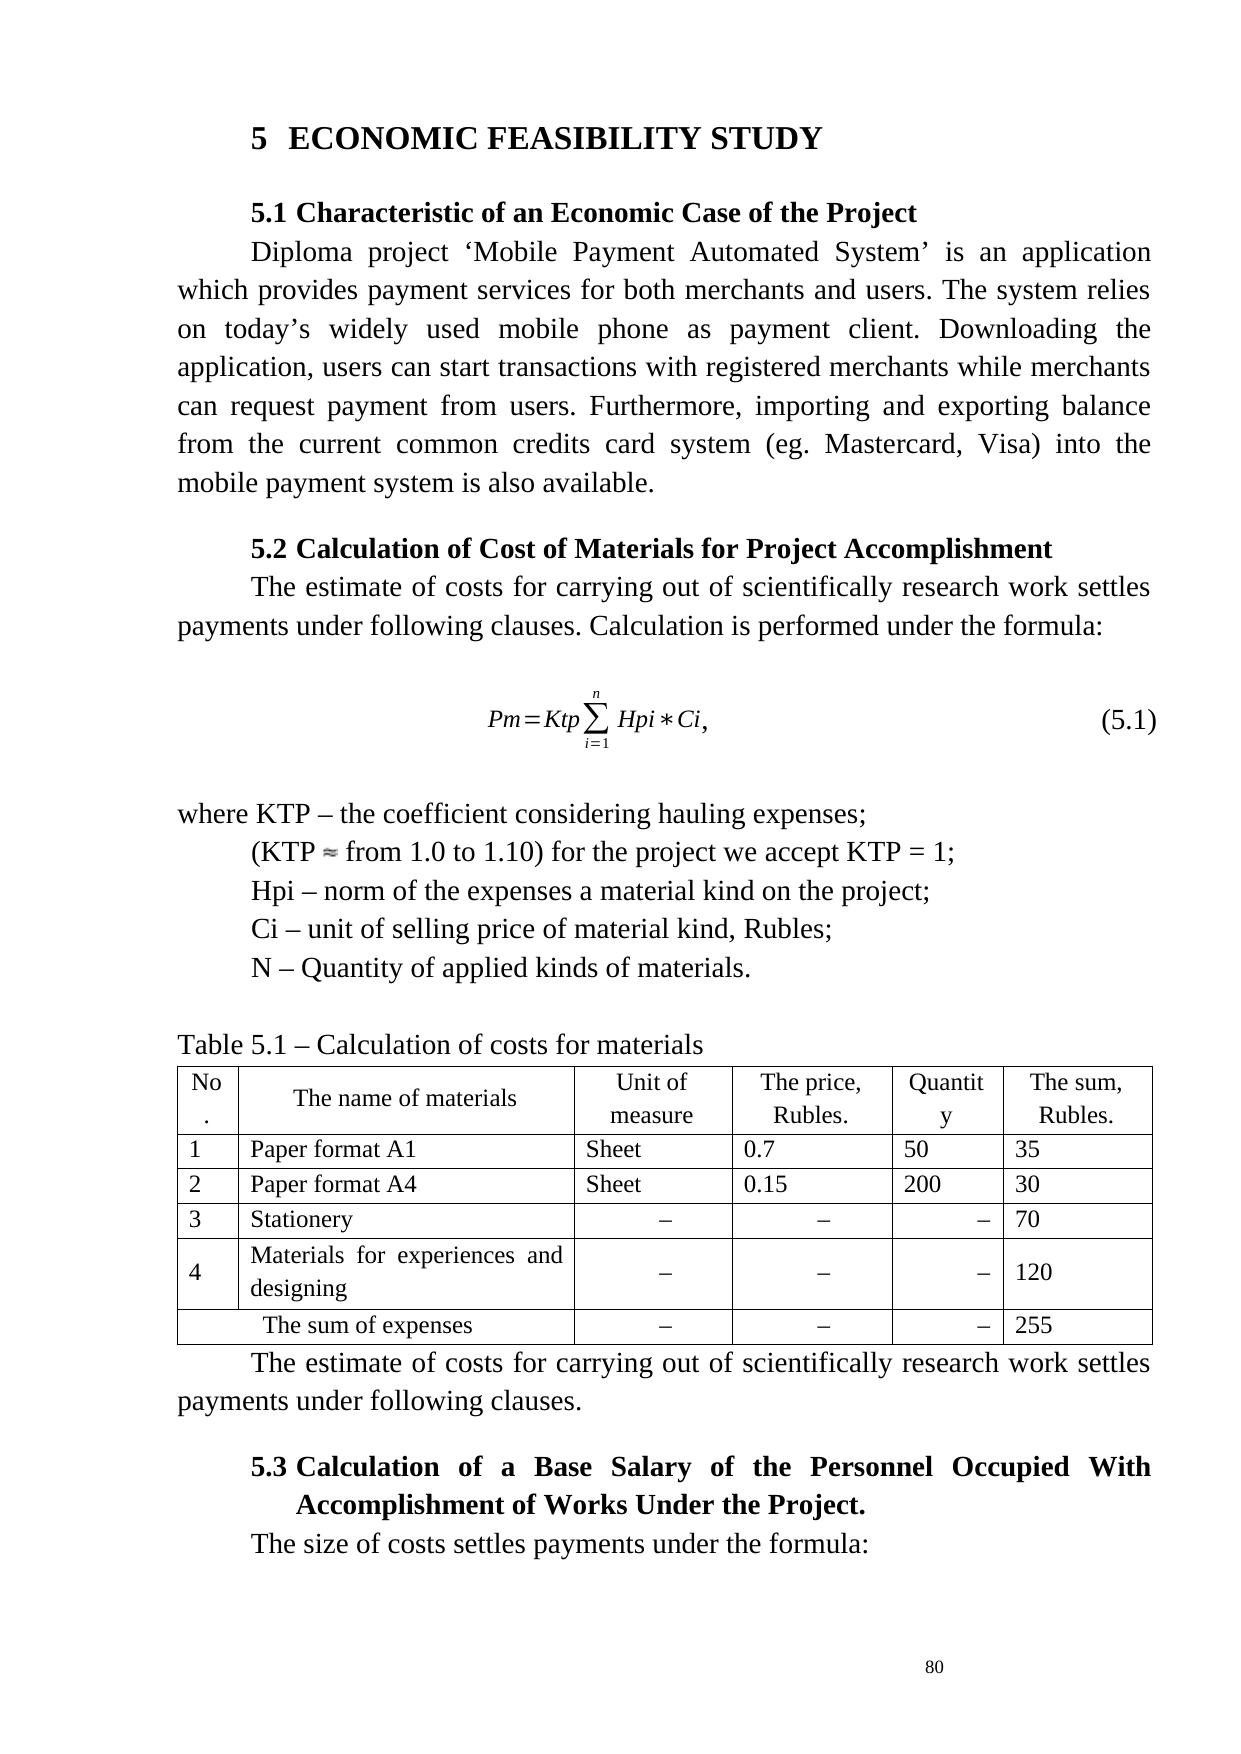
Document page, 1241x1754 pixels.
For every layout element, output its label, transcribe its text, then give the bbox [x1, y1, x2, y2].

table_cell Paper format А1 [239, 1135, 574, 1168]
table_header (5.1) [1018, 685, 1168, 757]
text Table 5.1 – Calculation of costs for materials [177, 1027, 1152, 1061]
table_cell – [575, 1239, 732, 1309]
text The estimate of costs for carrying out of scientifically research work settles payments under following clauses. [177, 1345, 1152, 1417]
table_cell 0.7 [733, 1135, 892, 1168]
table_cell Paper format А4 [239, 1169, 574, 1203]
table_header Unit of measure [575, 1067, 732, 1133]
table_header The sum, Rubles. [1004, 1067, 1152, 1133]
table_cell – [893, 1239, 1003, 1309]
table_cell – [733, 1239, 892, 1309]
table_cell 255 [1004, 1310, 1152, 1344]
table_cell – [575, 1310, 732, 1344]
text The size of costs settles payments under the formula: [177, 1526, 1152, 1559]
table_header No. [178, 1067, 238, 1133]
table_cell 120 [1004, 1239, 1152, 1309]
table_cell 50 [893, 1135, 1003, 1168]
subtitle Characteristic of an Economic Case of the Project [251, 195, 1152, 229]
subtitle Calculation of a Base Salary of the Personnel Occupied With Accomplishment of Works Under the Project. [251, 1449, 1152, 1521]
table_cell Sheet [575, 1169, 732, 1203]
table_header The price, Rubles. [733, 1067, 892, 1133]
table_cell Sheet [575, 1135, 732, 1168]
text where KTP – the coefficient considering hauling expenses; [177, 796, 1152, 829]
table_cell – [893, 1310, 1003, 1344]
table_header The name of materials [239, 1067, 574, 1133]
table_cell – [733, 1310, 892, 1344]
table_cell 200 [893, 1169, 1003, 1203]
subtitle ECONOMIC FEASIBILITY STUDY [251, 118, 1152, 157]
text The estimate of costs for carrying out of scientifically research work settles payments under following clauses. Calculation is performed under the formula: [177, 569, 1152, 641]
text Hpi – norm of the expenses a material kind on the project; [177, 873, 1152, 906]
table_cell 1 [178, 1135, 238, 1168]
table_cell 0.15 [733, 1169, 892, 1203]
text Diploma project ‘Mobile Payment Automated System’ is an application which provides payment services for both merchants and users. The system relies on today’s widely used mobile phone as payment client. Downloading the application, users can start transactions with registered merchants while merchants can request payment from users. Furthermore, importing and exporting balance from the current common credits card system (eg. Mastercard, Visa) into the mobile payment system is also available. [177, 234, 1152, 499]
table_cell 3 [178, 1204, 238, 1238]
table_cell – [893, 1204, 1003, 1238]
table_header Quantity [893, 1067, 1003, 1133]
picture [322, 838, 338, 862]
subtitle Calculation of Cost of Materials for Project Accomplishment [251, 531, 1152, 564]
table_cell 2 [178, 1169, 238, 1203]
table_cell 4 [178, 1239, 238, 1309]
table_cell 35 [1004, 1135, 1152, 1168]
table_cell 70 [1004, 1204, 1152, 1238]
table_cell The sum of expenses [178, 1310, 574, 1344]
text Ci – unit of selling price of material kind, Rubles; [177, 911, 1152, 945]
table_cell 30 [1004, 1169, 1152, 1203]
table_cell Stationery [239, 1204, 574, 1238]
text (KTP from 1.0 to 1.10) for the project we accept KTP = 1; [177, 834, 1152, 868]
table_cell – [733, 1204, 892, 1238]
table_cell – [575, 1204, 732, 1238]
table_header , [177, 685, 1018, 757]
text N – Quantity of applied kinds of materials. [177, 950, 1152, 983]
table_cell Materials for experiences and designing [239, 1239, 574, 1309]
